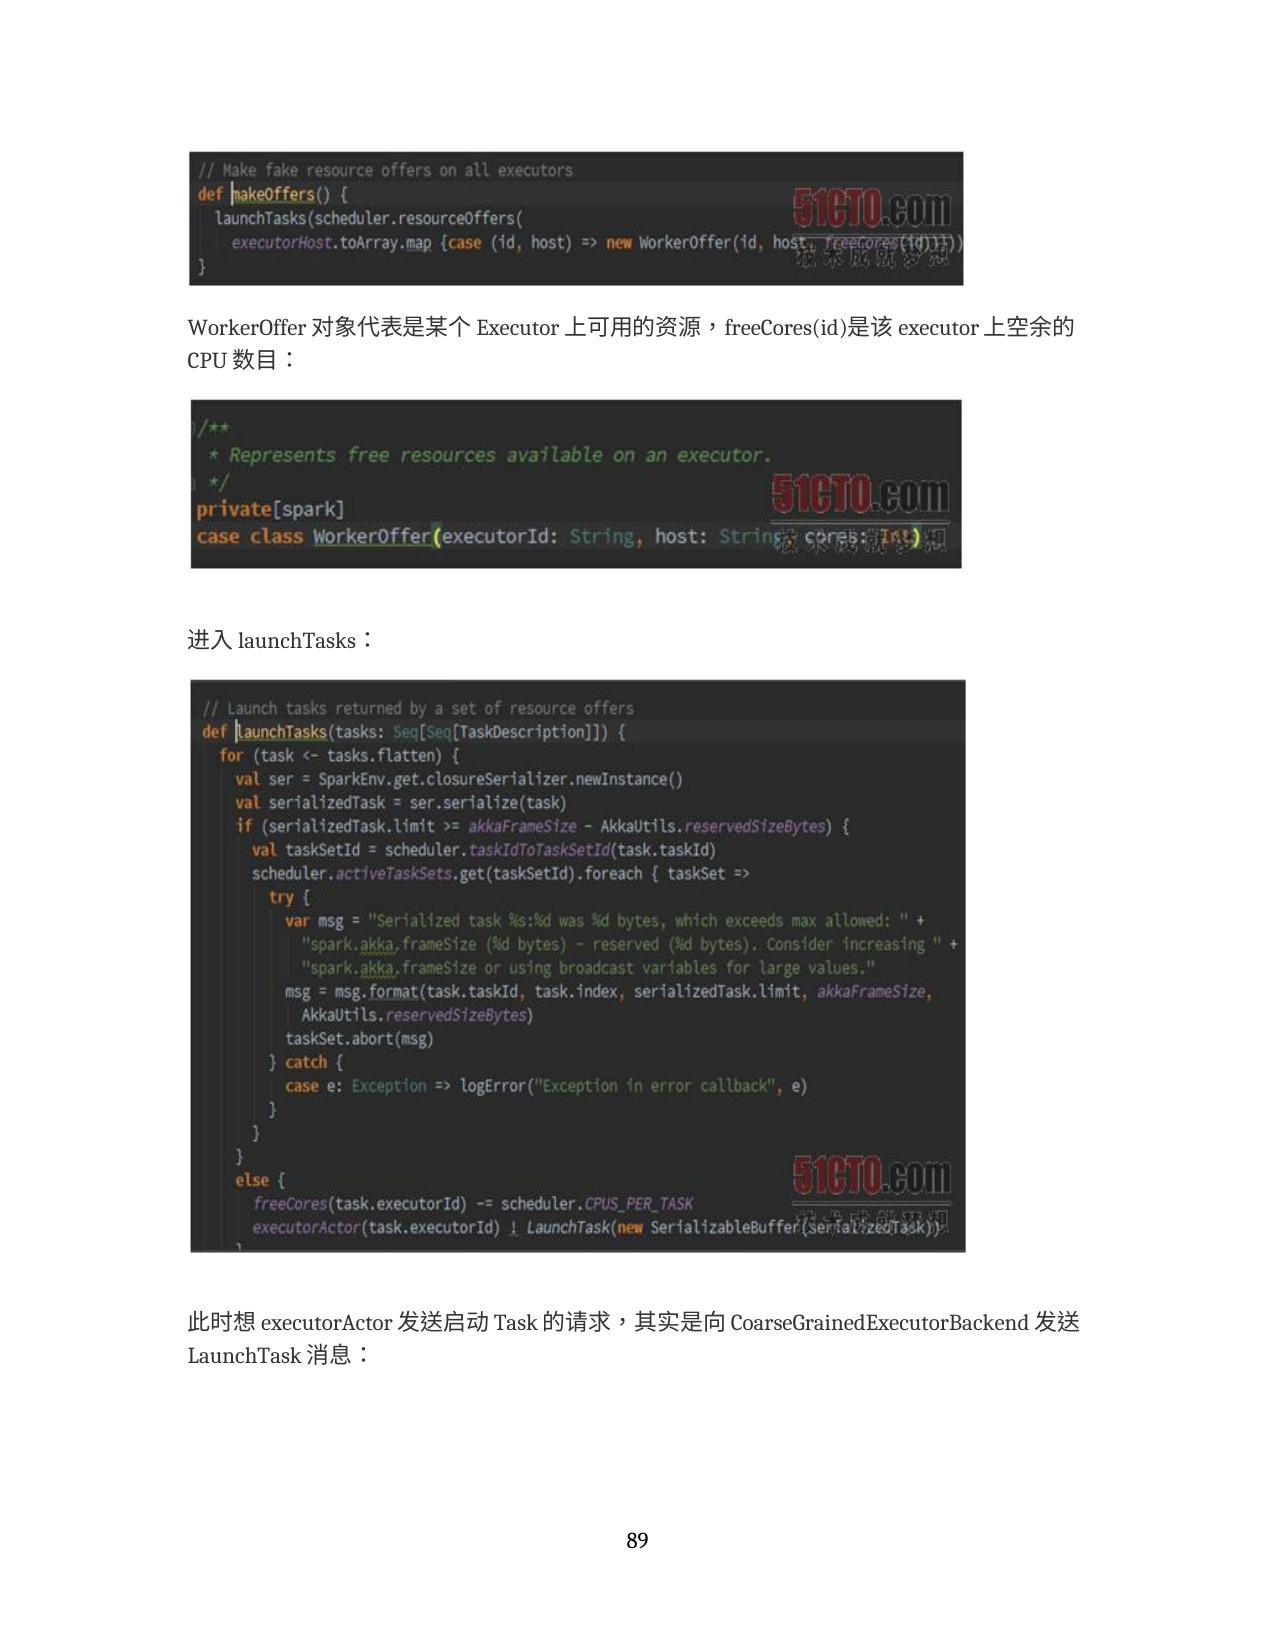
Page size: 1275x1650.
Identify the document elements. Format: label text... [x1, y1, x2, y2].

text 此时想executorActor发送启动Task的请求，其实是向CoarseGrainedExecutorBackend发送LaunchTask消息： [187, 1278, 1087, 1370]
picture [187, 677, 966, 1256]
picture [187, 150, 966, 289]
picture [187, 397, 966, 575]
text 进入launchTasks： [187, 596, 1087, 655]
text WorkerOffer对象代表是某个Executor上可用的资源，freeCores(id)是该executor上空余的CPU数目： [187, 311, 1087, 375]
